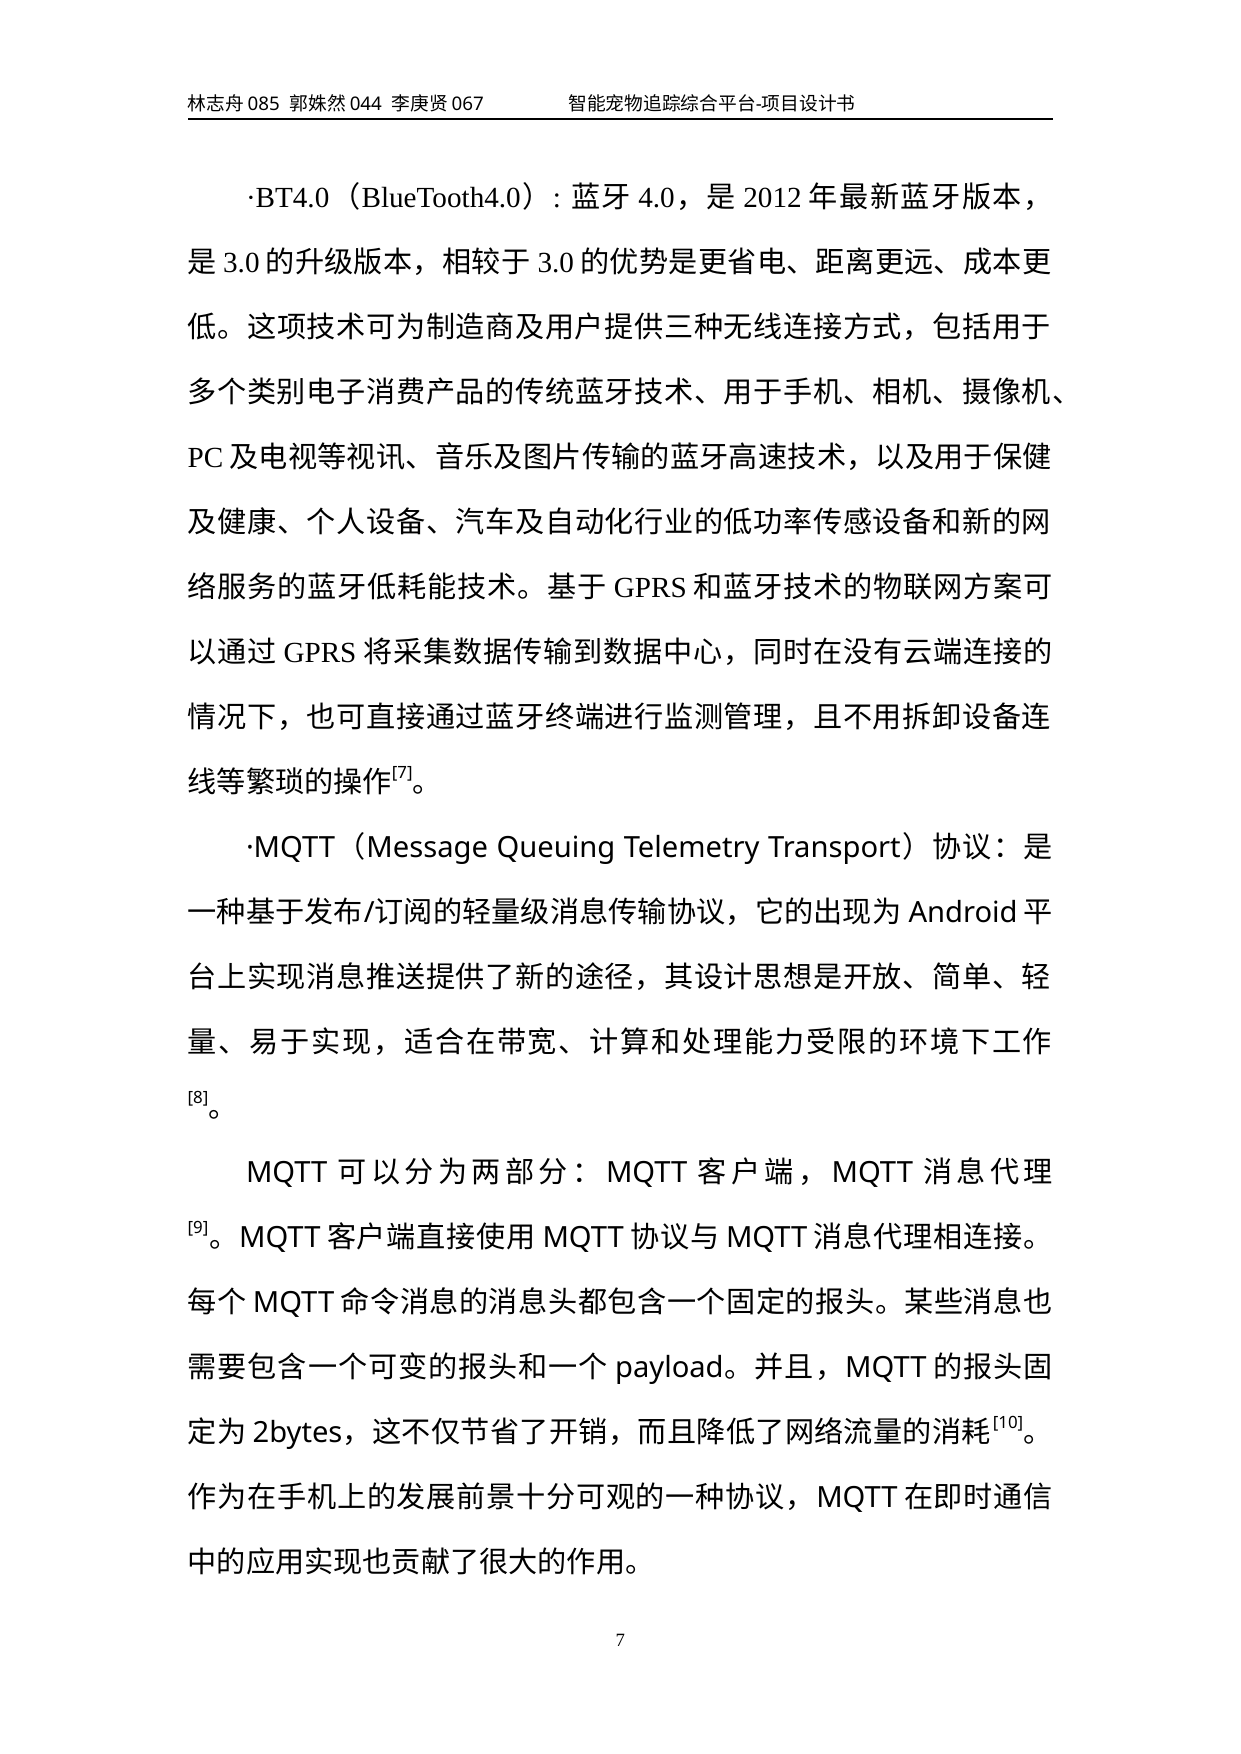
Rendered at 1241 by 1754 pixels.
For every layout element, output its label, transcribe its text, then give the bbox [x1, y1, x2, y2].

text MQTT可以分为两部分：MQTT客户端，MQTT消息代理[9]。MQTT客户端直接使用MQTT协议与MQTT消息代理相连接。每个MQTT命令消息的消息头都包含一个固定的报头。某些消息也需要包含一个可变的报头和一个payload。并且，MQTT的报头固定为2bytes，这不仅节省了开销，而且降低了网络流量的消耗[10]。作为在手机上的发展前景十分可观的一种协议，MQTT在即时通信中的应用实现也贡献了很大的作用。 [187, 1137, 1053, 1592]
text ·MQTT（Message Queuing Telemetry Transport）协议：是一种基于发布/订阅的轻量级消息传输协议，它的出现为Android平台上实现消息推送提供了新的途径，其设计思想是开放、简单、轻量、易于实现，适合在带宽、计算和处理能力受限的环境下工作[8]。 [187, 812, 1053, 1137]
text ·BT4.0（BlueTooth4.0）: 蓝牙4.0，是2012年最新蓝牙版本，是3.0的升级版本，相较于3.0的优势是更省电、距离更远、成本更低。这项技术可为制造商及用户提供三种无线连接方式，包括用于多个类别电子消费产品的传统蓝牙技术、用于手机、相机、摄像机、PC及电视等视讯、音乐及图片传输的蓝牙高速技术，以及用于保健及健康、个人设备、汽车及自动化行业的低功率传感设备和新的网络服务的蓝牙低耗能技术。基于GPRS和蓝牙技术的物联网方案可以通过GPRS将采集数据传输到数据中心，同时在没有云端连接的情况下，也可直接通过蓝牙终端进行监测管理，且不用拆卸设备连线等繁琐的操作[7]。 [187, 162, 1053, 812]
